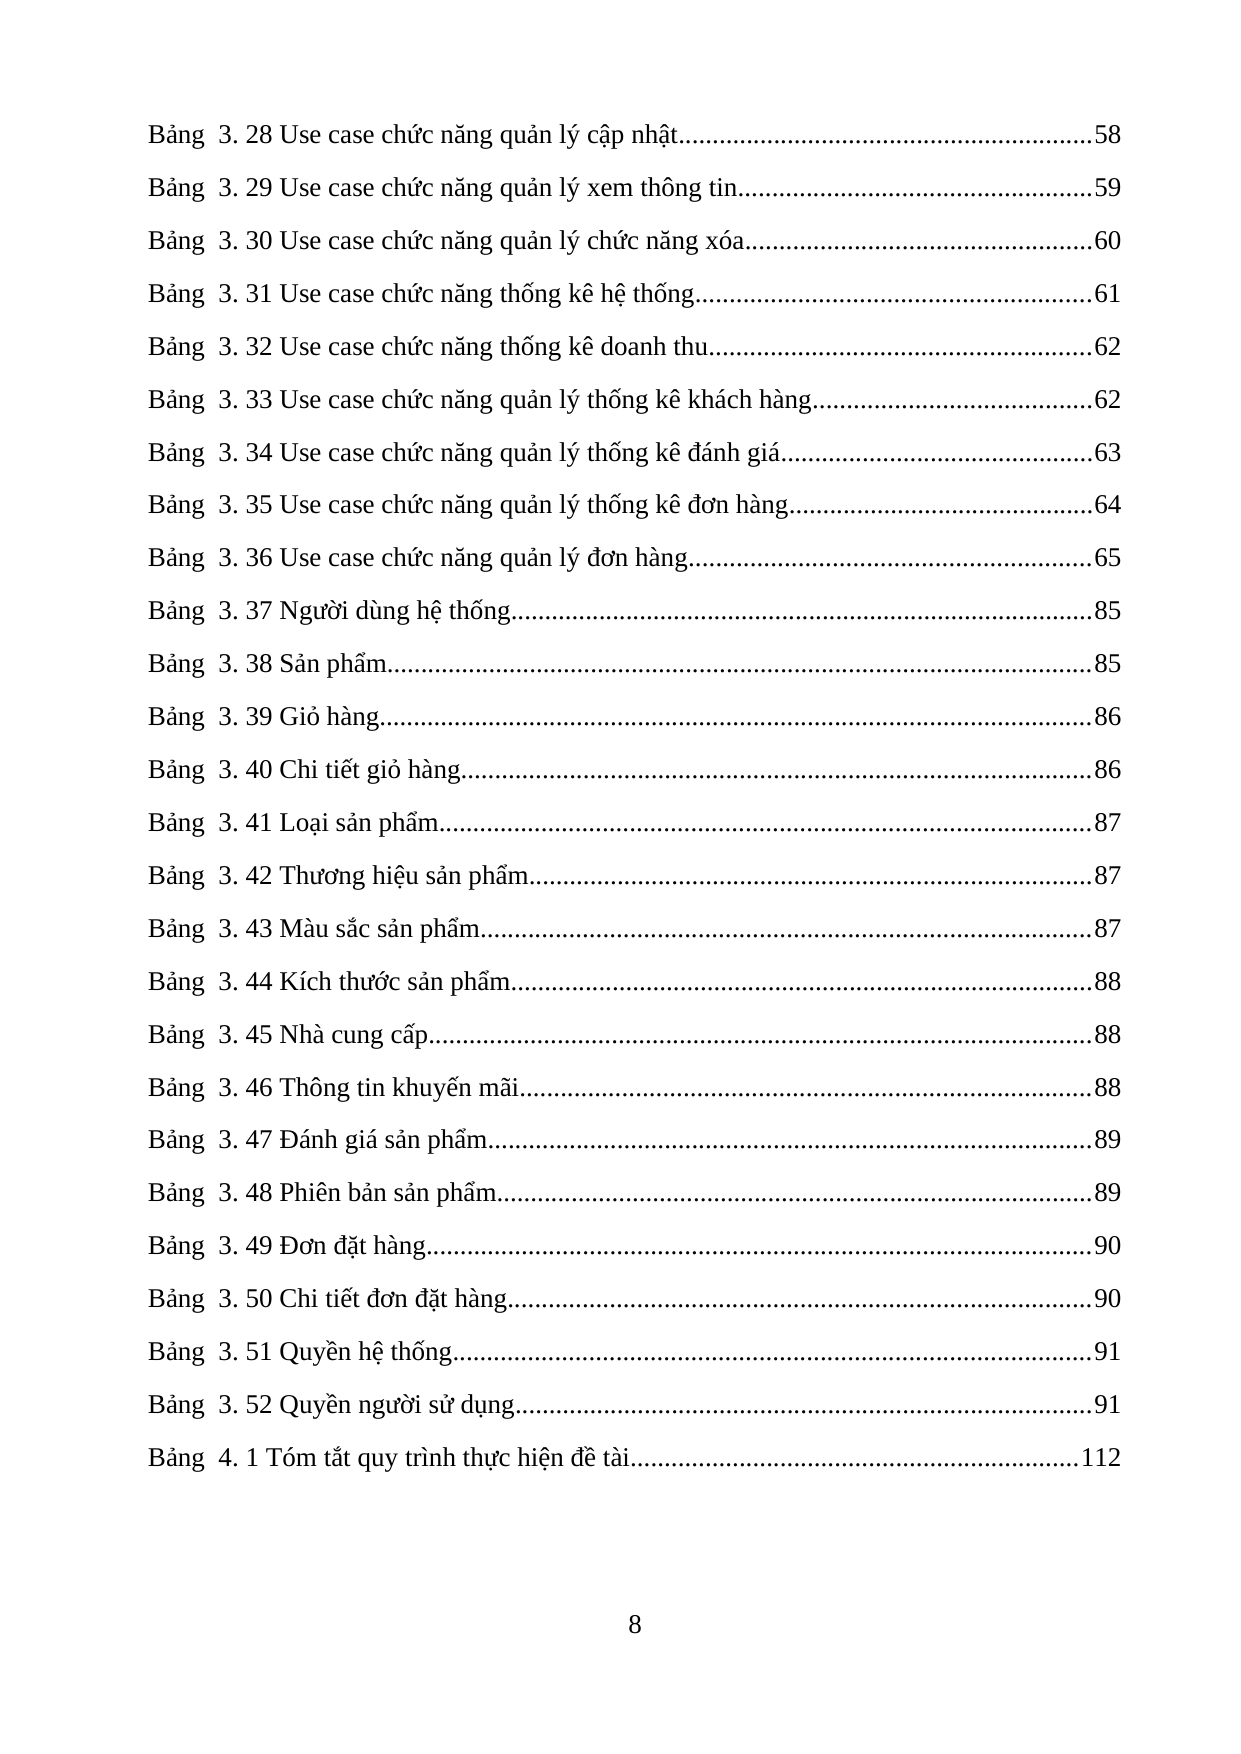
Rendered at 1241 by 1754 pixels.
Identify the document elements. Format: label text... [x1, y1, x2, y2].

text Bảng 3. 43 Màu sắc sản phẩm 87 [148, 912, 1122, 943]
text Bảng 3. 33 Use case chức năng quản lý thống kê khách hàng 62 [148, 383, 1122, 414]
text Bảng 3. 34 Use case chức năng quản lý thống kê đánh giá 63 [148, 436, 1122, 467]
text Bảng 3. 31 Use case chức năng thống kê hệ thống 61 [148, 277, 1122, 308]
text Bảng 3. 50 Chi tiết đơn đặt hàng 90 [148, 1282, 1122, 1313]
text Bảng 3. 52 Quyền người sử dụng 91 [148, 1388, 1122, 1419]
text Bảng 3. 35 Use case chức năng quản lý thống kê đơn hàng 64 [148, 488, 1122, 520]
text Bảng 3. 40 Chi tiết giỏ hàng 86 [148, 753, 1122, 784]
text Bảng 3. 49 Đơn đặt hàng 90 [148, 1229, 1122, 1261]
text Bảng 3. 51 Quyền hệ thống 91 [148, 1335, 1122, 1366]
text Bảng 3. 39 Giỏ hàng 86 [148, 700, 1122, 731]
text Bảng 4. 1 Tóm tắt quy trình thực hiện đề tài 112 [148, 1441, 1122, 1472]
text Bảng 3. 36 Use case chức năng quản lý đơn hàng 65 [148, 541, 1122, 573]
text Bảng 3. 38 Sản phẩm 85 [148, 647, 1122, 678]
text Bảng 3. 29 Use case chức năng quản lý xem thông tin 59 [148, 171, 1122, 202]
text Bảng 3. 47 Đánh giá sản phẩm 89 [148, 1123, 1122, 1155]
text Bảng 3. 48 Phiên bản sản phẩm 89 [148, 1176, 1122, 1208]
text Bảng 3. 44 Kích thước sản phẩm 88 [148, 965, 1122, 996]
text Bảng 3. 46 Thông tin khuyến mãi 88 [148, 1071, 1122, 1102]
text Bảng 3. 41 Loại sản phẩm 87 [148, 806, 1122, 837]
text Bảng 3. 45 Nhà cung cấp 88 [148, 1018, 1122, 1049]
text Bảng 3. 32 Use case chức năng thống kê doanh thu 62 [148, 330, 1122, 361]
text Bảng 3. 37 Người dùng hệ thống 85 [148, 594, 1122, 626]
text Bảng 3. 28 Use case chức năng quản lý cập nhật 58 [148, 118, 1122, 149]
text Bảng 3. 30 Use case chức năng quản lý chức năng xóa 60 [148, 224, 1122, 255]
text Bảng 3. 42 Thương hiệu sản phẩm 87 [148, 859, 1122, 890]
